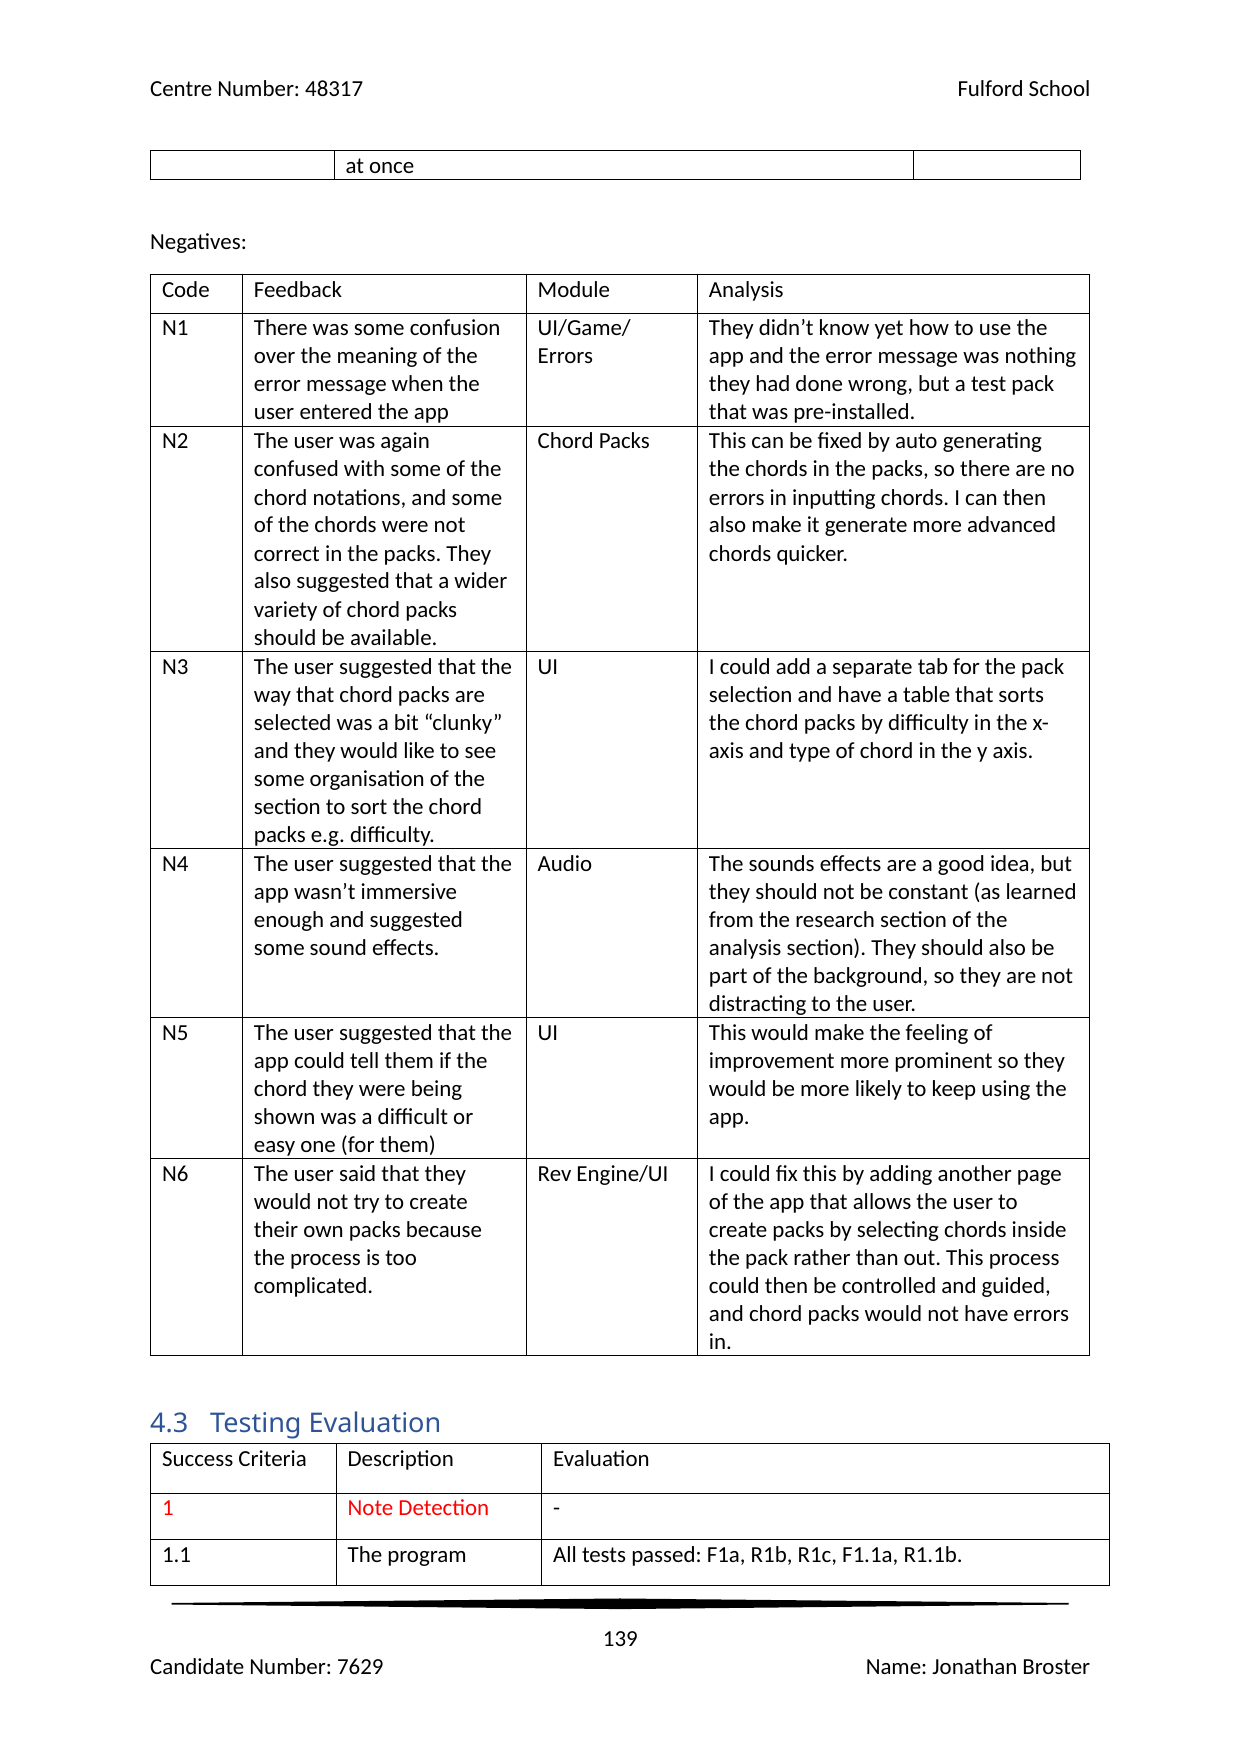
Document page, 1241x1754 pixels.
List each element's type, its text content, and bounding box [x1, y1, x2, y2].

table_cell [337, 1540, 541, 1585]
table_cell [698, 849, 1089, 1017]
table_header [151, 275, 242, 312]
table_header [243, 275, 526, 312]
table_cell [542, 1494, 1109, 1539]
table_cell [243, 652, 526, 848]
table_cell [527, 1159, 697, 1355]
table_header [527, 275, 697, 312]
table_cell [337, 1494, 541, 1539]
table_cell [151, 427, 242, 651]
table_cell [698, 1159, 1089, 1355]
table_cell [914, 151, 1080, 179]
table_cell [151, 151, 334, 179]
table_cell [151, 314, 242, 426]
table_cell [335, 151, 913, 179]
text Negatives: [150, 227, 1090, 255]
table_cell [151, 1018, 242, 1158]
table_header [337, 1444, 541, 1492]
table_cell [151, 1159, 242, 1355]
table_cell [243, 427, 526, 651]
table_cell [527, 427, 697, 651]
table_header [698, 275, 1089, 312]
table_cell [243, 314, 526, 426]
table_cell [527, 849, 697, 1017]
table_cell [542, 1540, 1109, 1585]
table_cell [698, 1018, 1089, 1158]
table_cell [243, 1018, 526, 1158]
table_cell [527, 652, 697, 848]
subtitle Testing Evaluation [150, 1403, 1090, 1440]
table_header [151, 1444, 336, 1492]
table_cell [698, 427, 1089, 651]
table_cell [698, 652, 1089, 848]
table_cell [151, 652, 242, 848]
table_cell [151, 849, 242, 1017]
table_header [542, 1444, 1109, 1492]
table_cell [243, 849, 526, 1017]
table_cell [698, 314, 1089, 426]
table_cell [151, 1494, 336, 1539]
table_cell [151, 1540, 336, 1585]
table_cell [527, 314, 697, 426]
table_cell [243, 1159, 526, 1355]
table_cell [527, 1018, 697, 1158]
